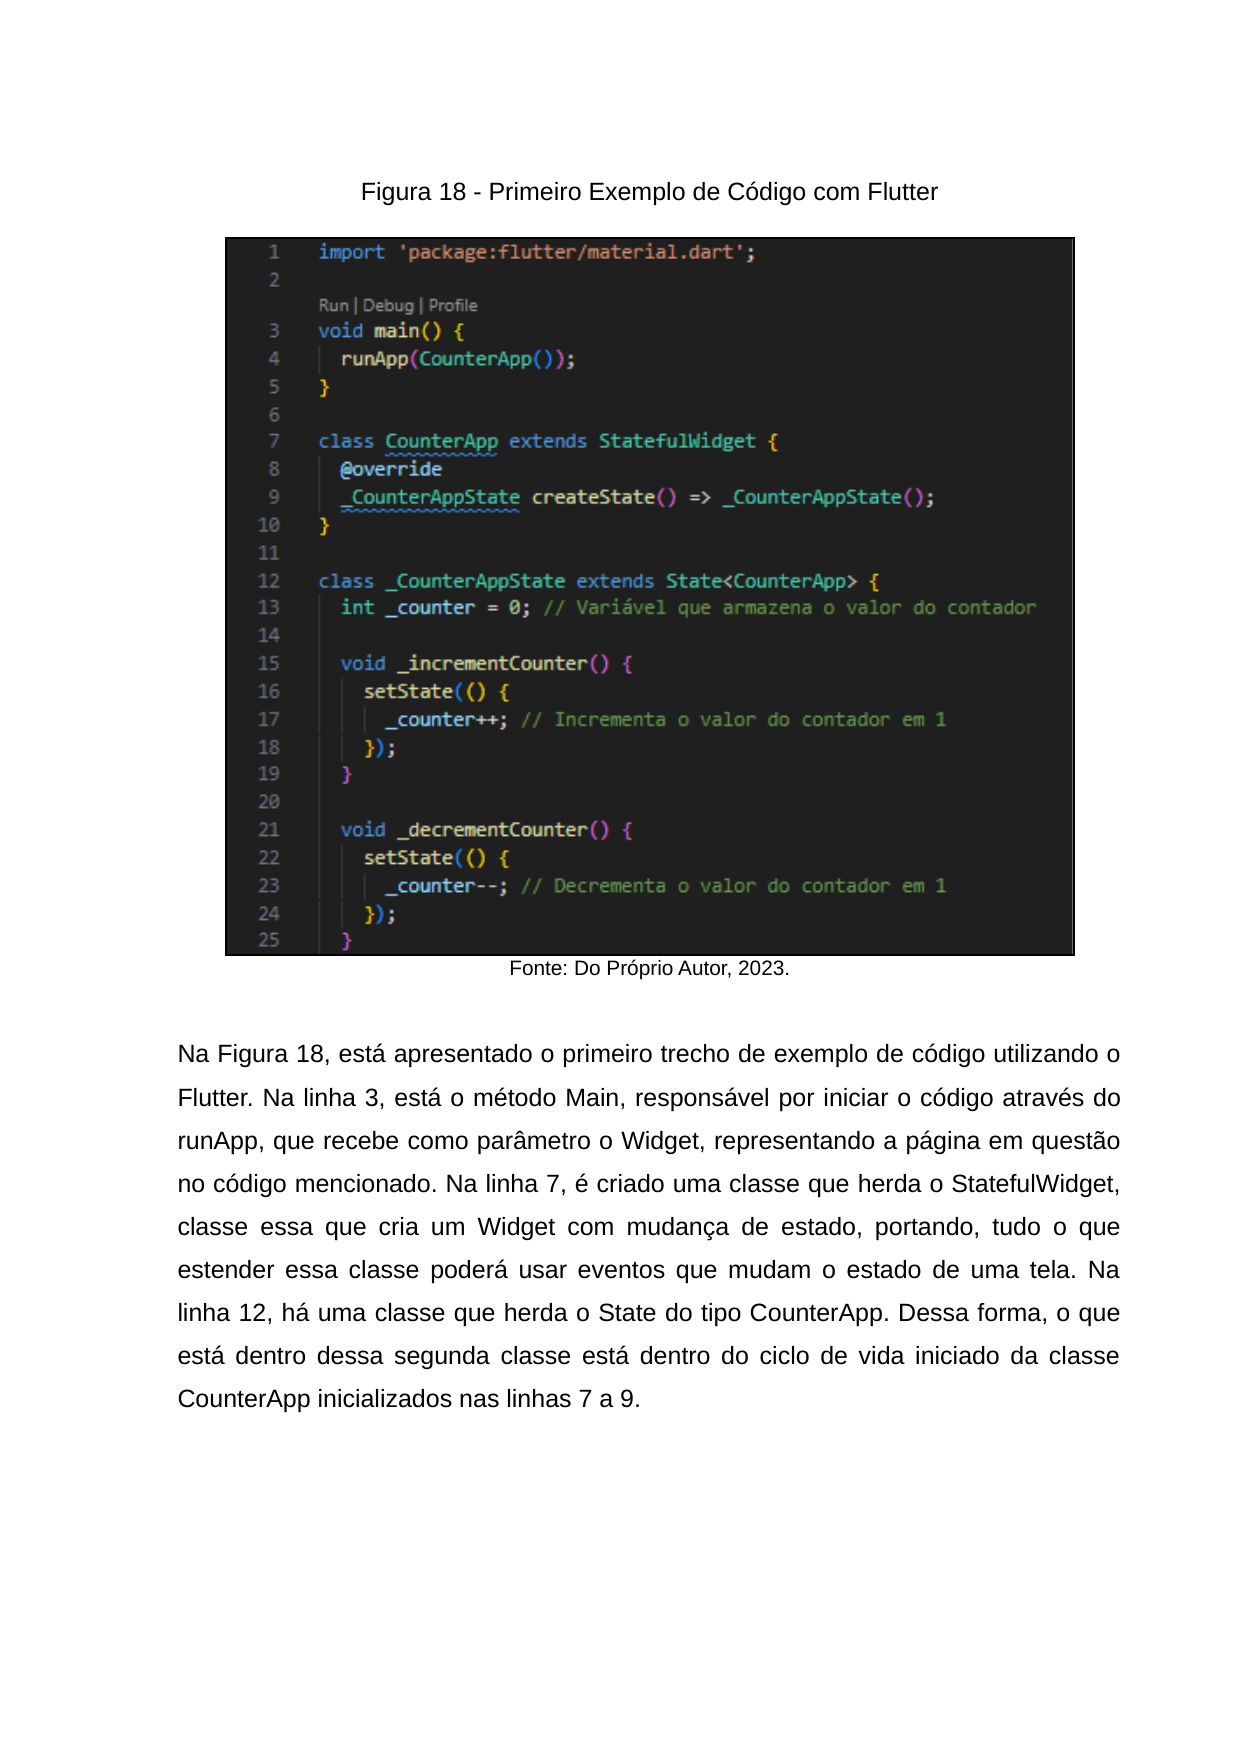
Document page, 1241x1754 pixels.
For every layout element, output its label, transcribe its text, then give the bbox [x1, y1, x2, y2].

text Figura 18 - Primeiro Exemplo de Código com Flutter [177, 177, 1122, 206]
text Fonte: Do Próprio Autor, 2023. [177, 956, 1122, 980]
text Na Figura 18, está apresentado o primeiro trecho de exemplo de código utilizando o Flutter. Na linha 3, está o método Main, responsável por iniciar o código através do runApp, que recebe como parâmetro o Widget, representando a página em questão no código mencionado. Na linha 7, é criado uma classe que herda o StatefulWidget, classe essa que cria um Widget com mudança de estado, portando, tudo o que estender essa classe poderá usar eventos que mudam o estado de uma tela. Na linha 12, há uma classe que herda o State do tipo CounterApp. Dessa forma, o que está dentro dessa segunda classe está dentro do ciclo de vida iniciado da classe CounterApp inicializados nas linhas 7 a 9. [177, 1039, 1122, 1413]
picture [227, 239, 1073, 954]
